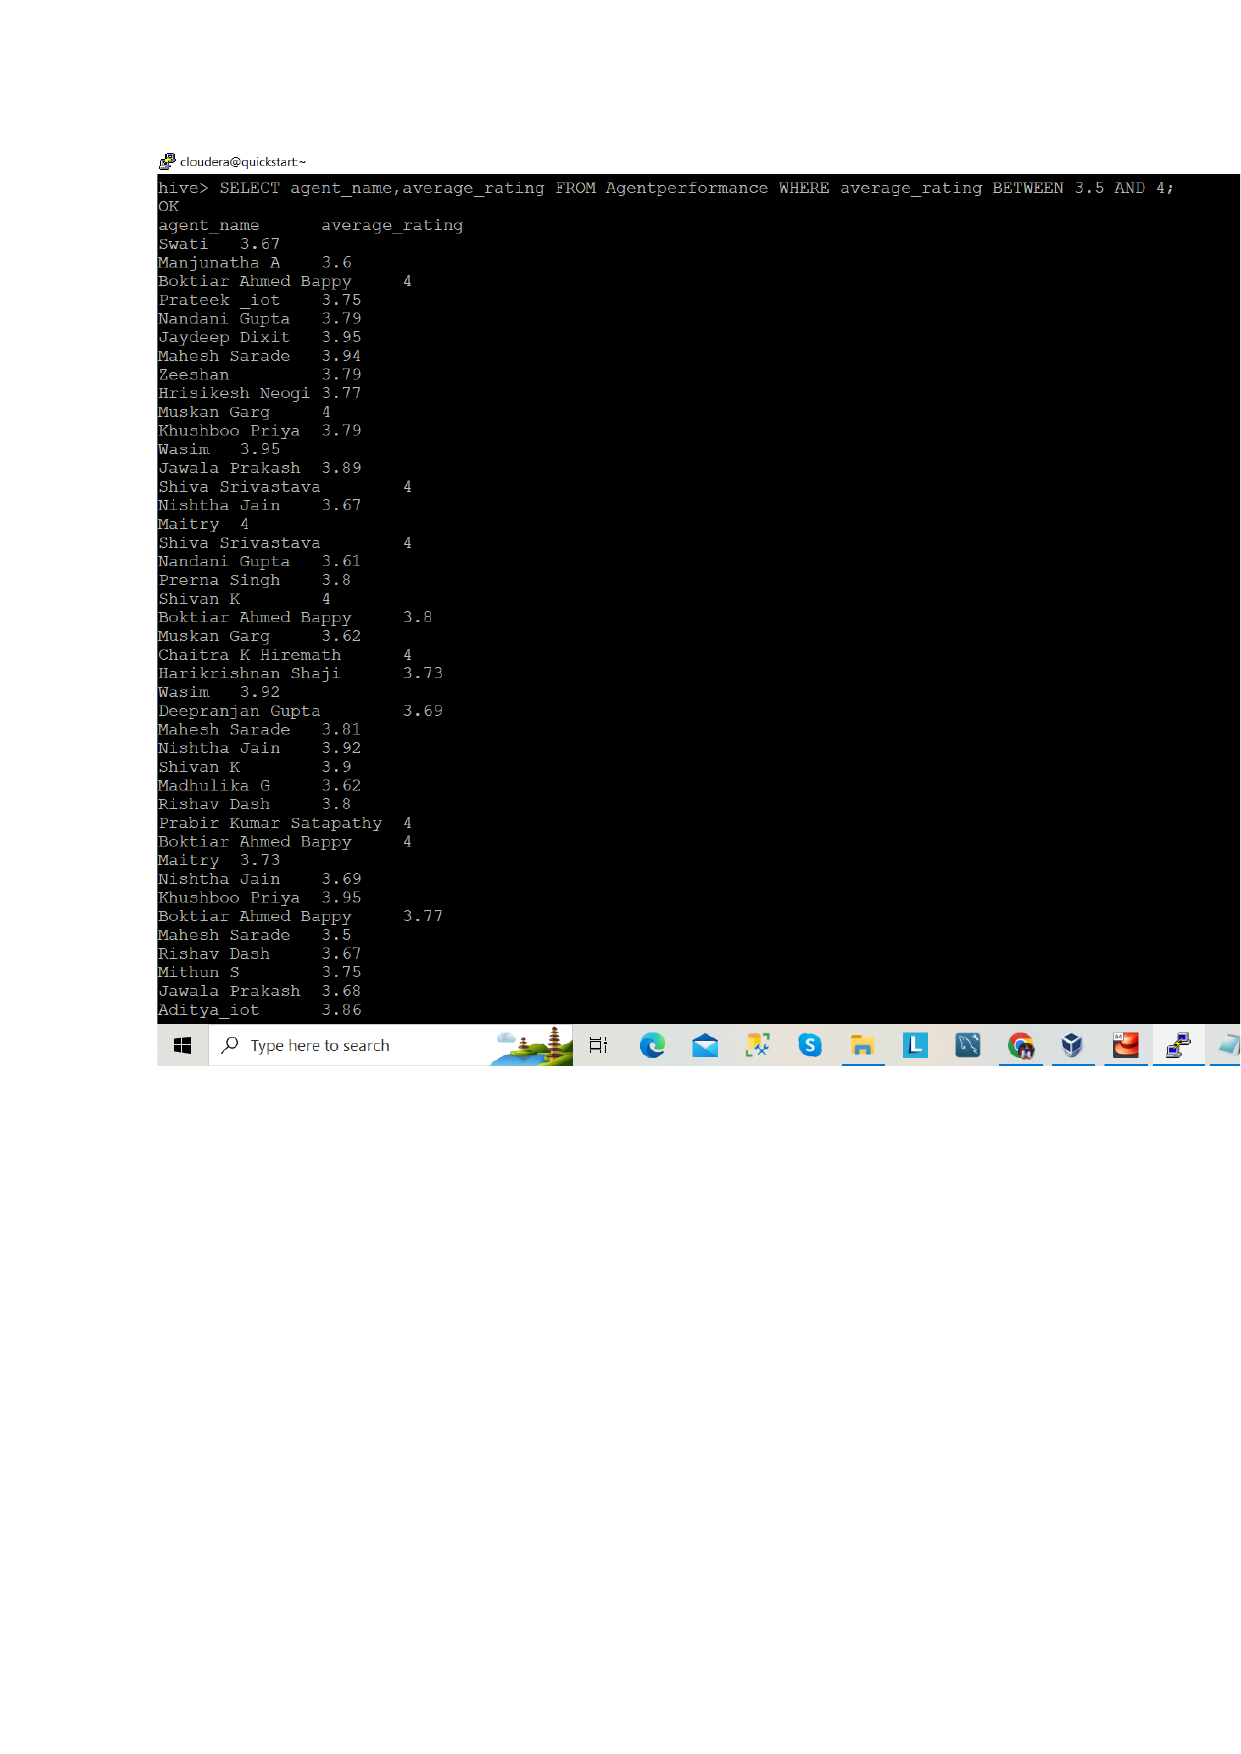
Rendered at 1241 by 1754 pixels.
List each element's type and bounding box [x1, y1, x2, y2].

picture [157, 150, 1241, 1066]
